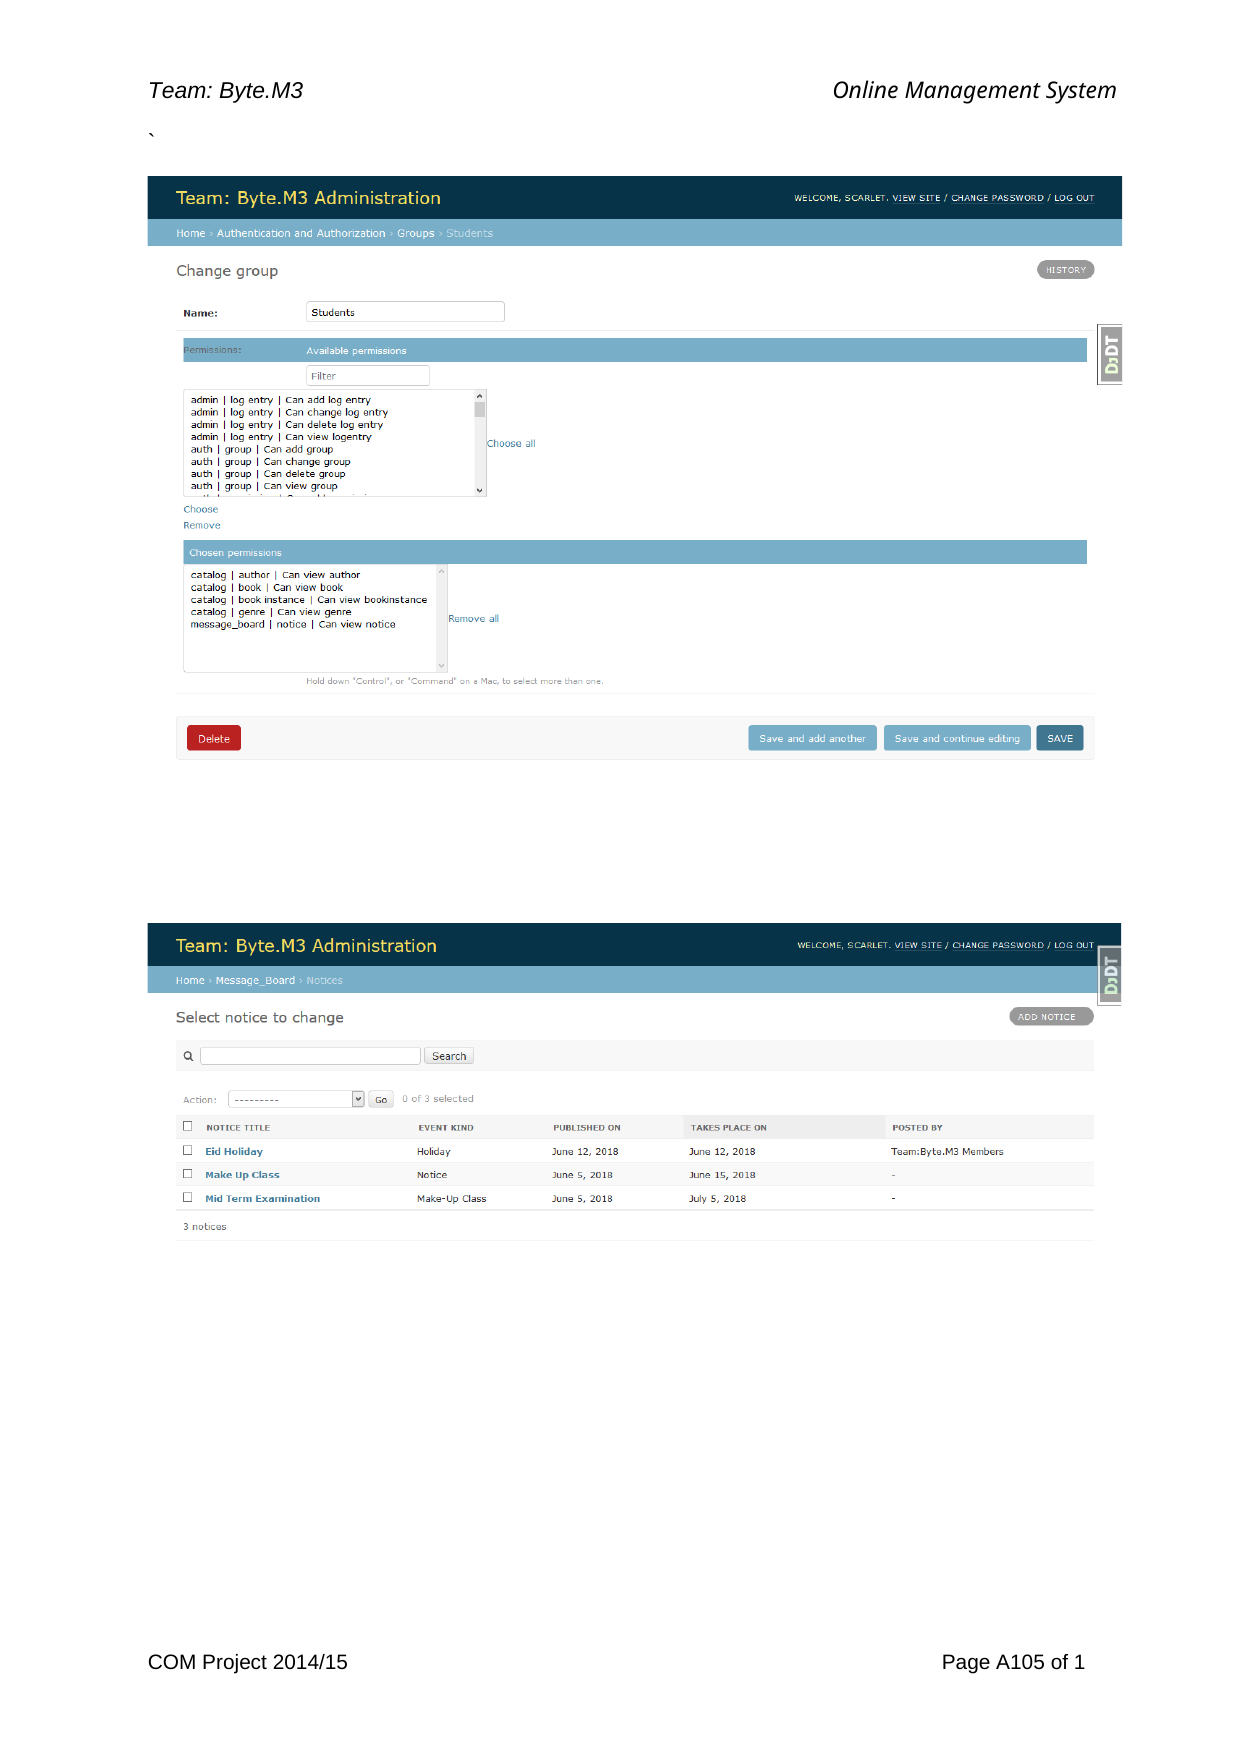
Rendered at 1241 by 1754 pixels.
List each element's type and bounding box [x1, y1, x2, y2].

picture [147, 923, 1122, 1418]
picture [147, 176, 1123, 803]
